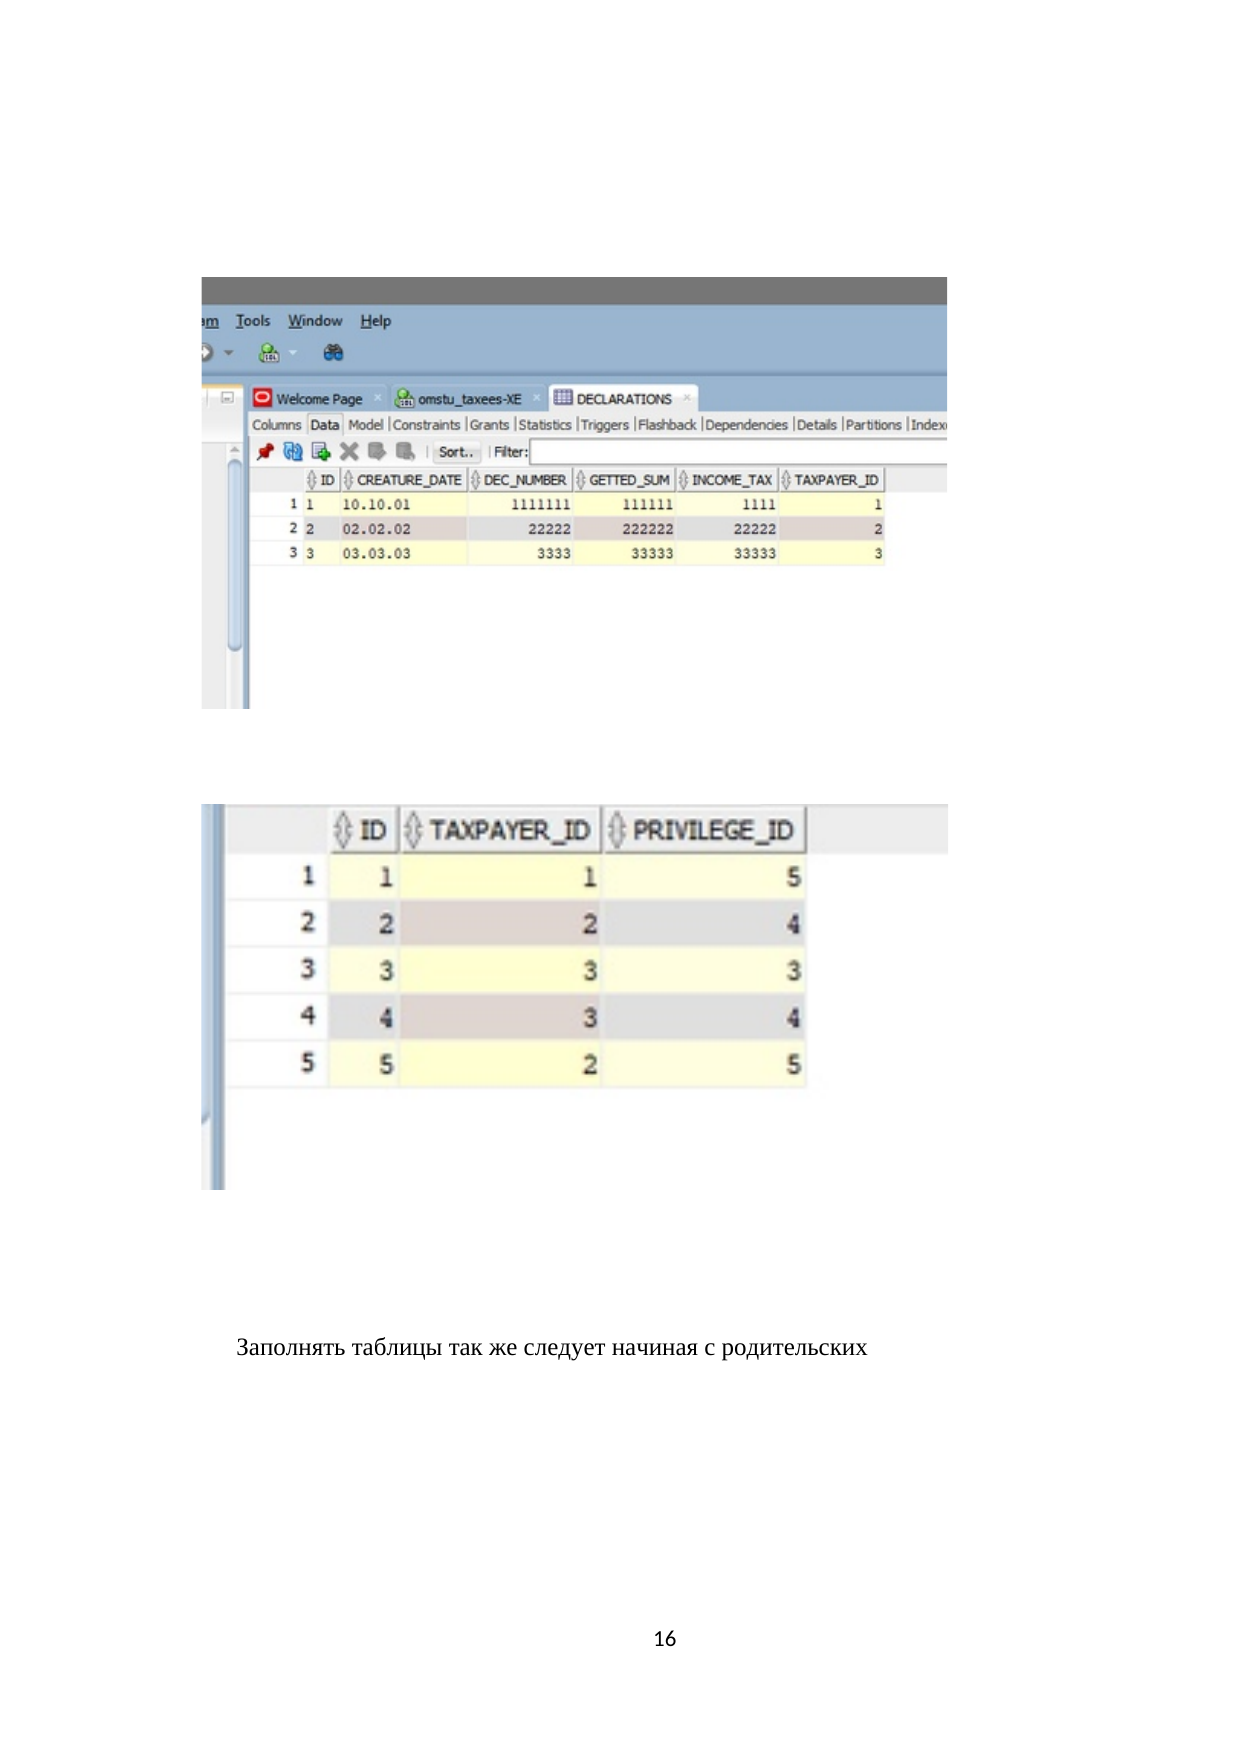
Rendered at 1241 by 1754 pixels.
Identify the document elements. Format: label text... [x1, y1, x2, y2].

text Заполнять таблицы так же следует начиная с родительских [177, 1332, 1152, 1361]
picture [201, 277, 948, 709]
picture [201, 804, 949, 1190]
